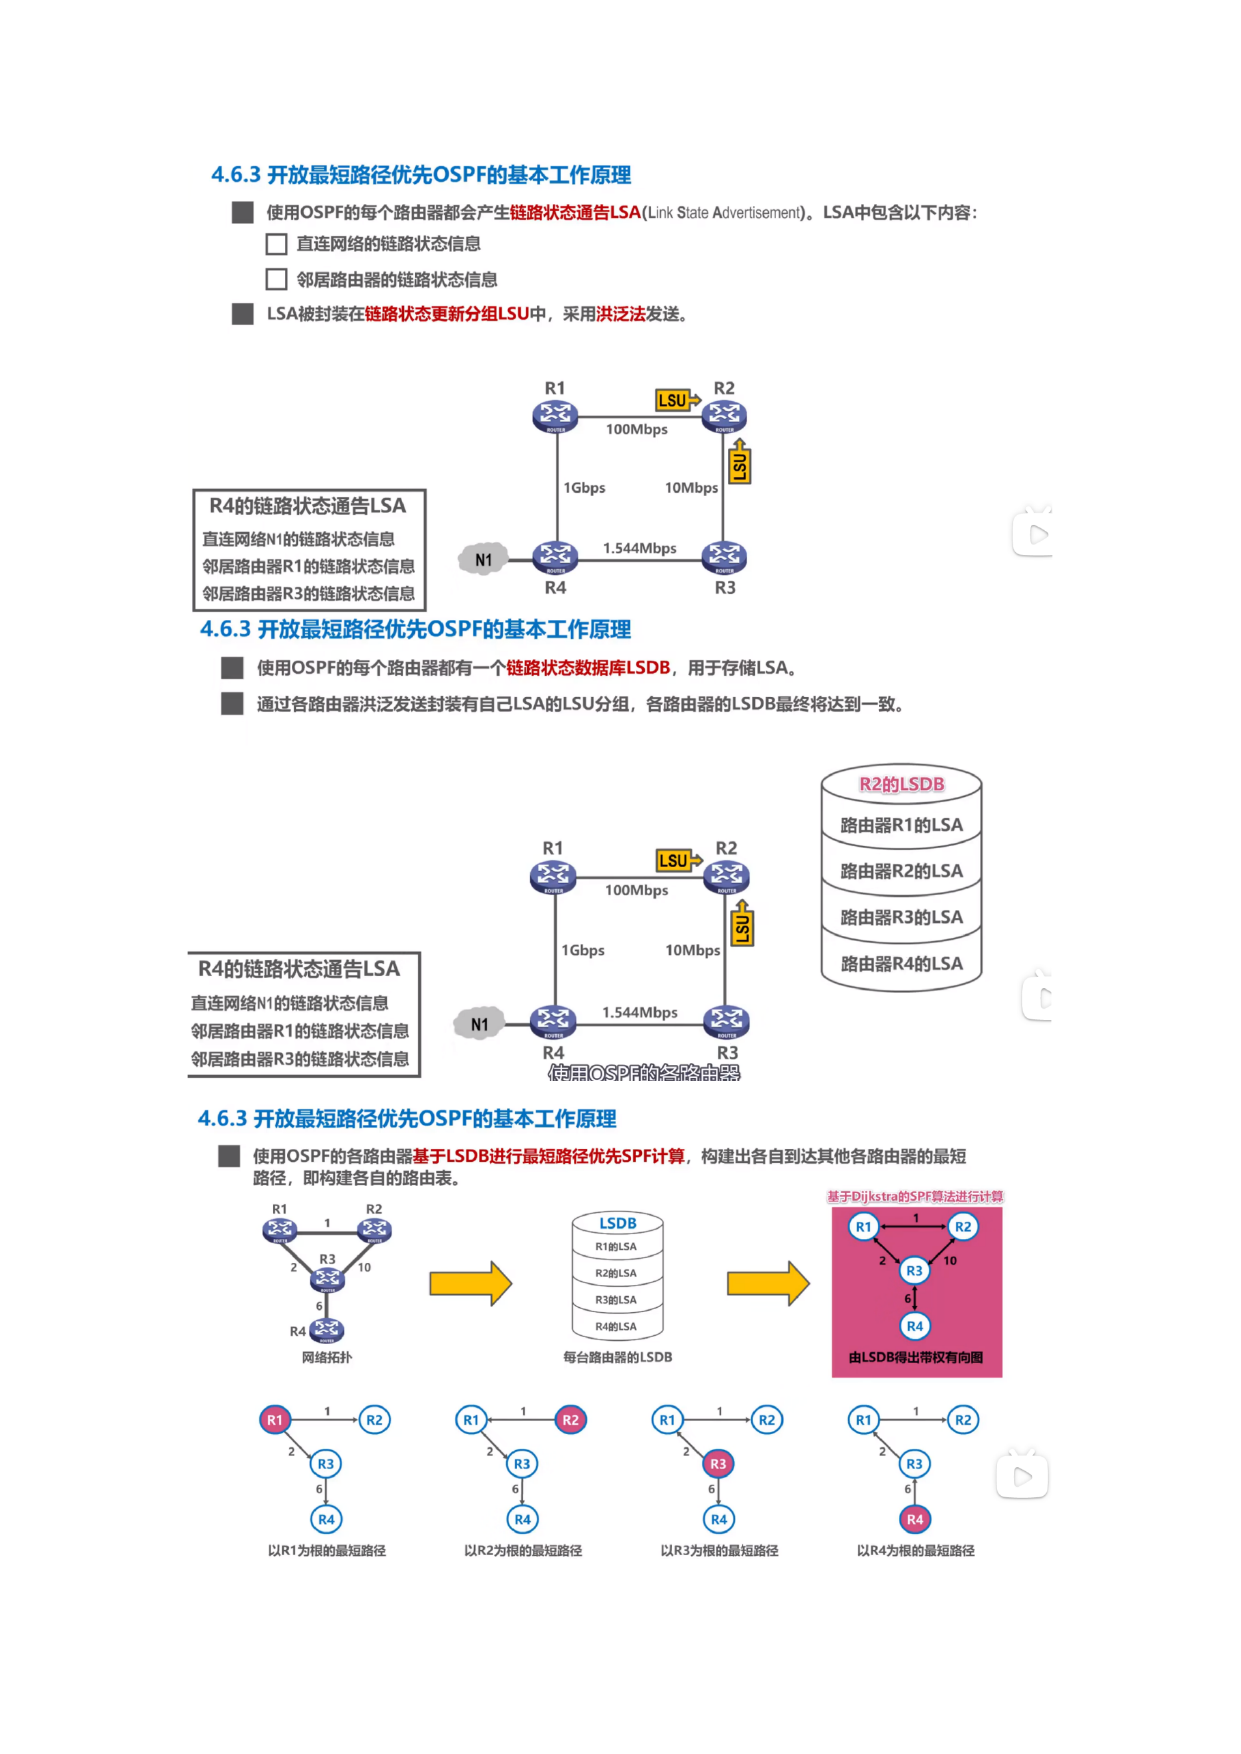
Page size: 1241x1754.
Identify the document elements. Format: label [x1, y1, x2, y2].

picture [187, 617, 1052, 1081]
picture [187, 1104, 1052, 1559]
picture [187, 162, 1053, 616]
